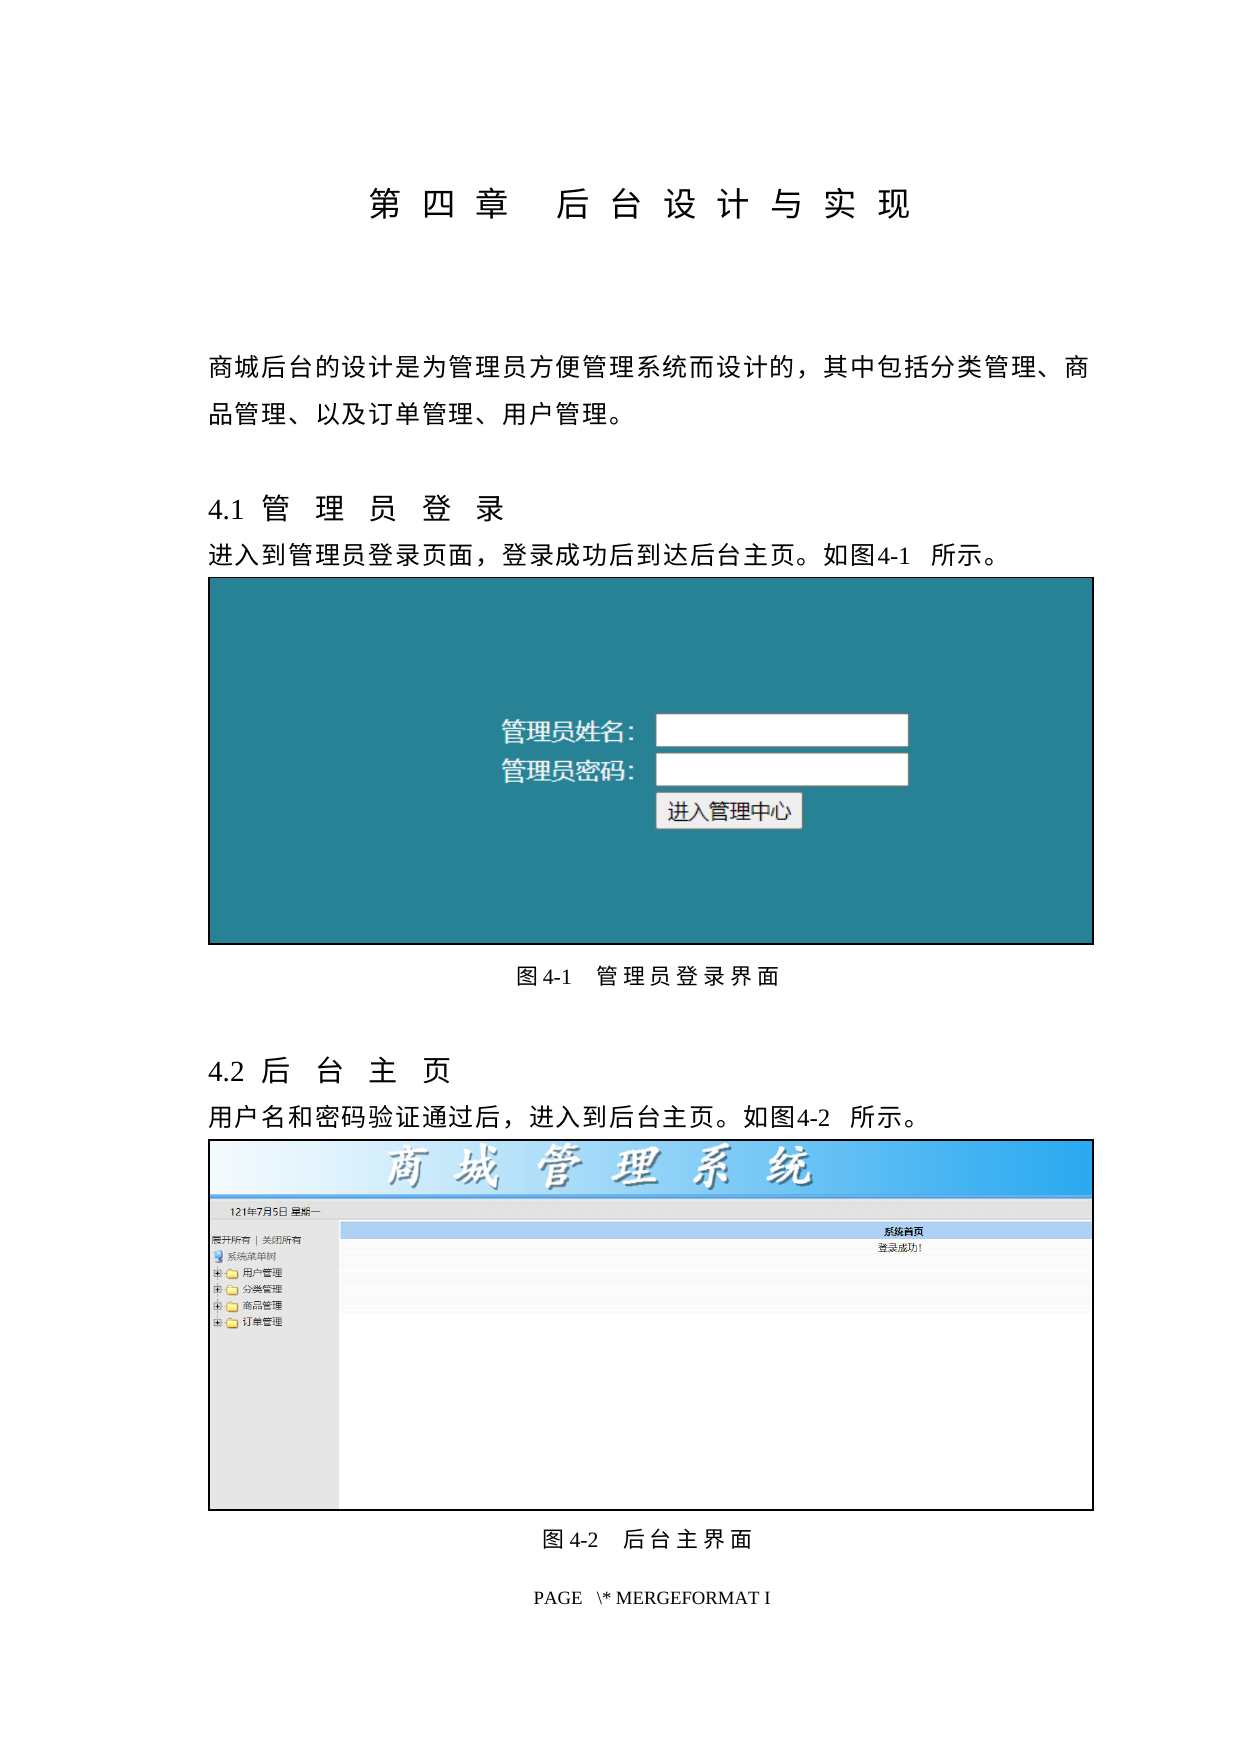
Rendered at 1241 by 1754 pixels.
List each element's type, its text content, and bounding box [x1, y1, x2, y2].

subtitle 4.1 管理员登录 [208, 483, 1091, 530]
subtitle 4.2 后台主页 [208, 1045, 1091, 1092]
text 用户名和密码验证通过后，进入到后台主页。如图4-2所示。 [208, 1092, 1091, 1139]
picture [210, 1141, 1092, 1509]
text 图4-2后台主界面 [208, 1514, 1091, 1561]
text 进入到管理员登录页面，登录成功后到达后台主页。如图4-1所示。 [208, 530, 1091, 577]
subtitle 第四章 后台设计与实现 [208, 155, 1091, 248]
picture [210, 578, 1092, 943]
text 图4-1管理员登录界面 [208, 952, 1091, 998]
text 商城后台的设计是为管理员方便管理系统而设计的，其中包括分类管理、商品管理、以及订单管理、用户管理。 [208, 342, 1091, 436]
